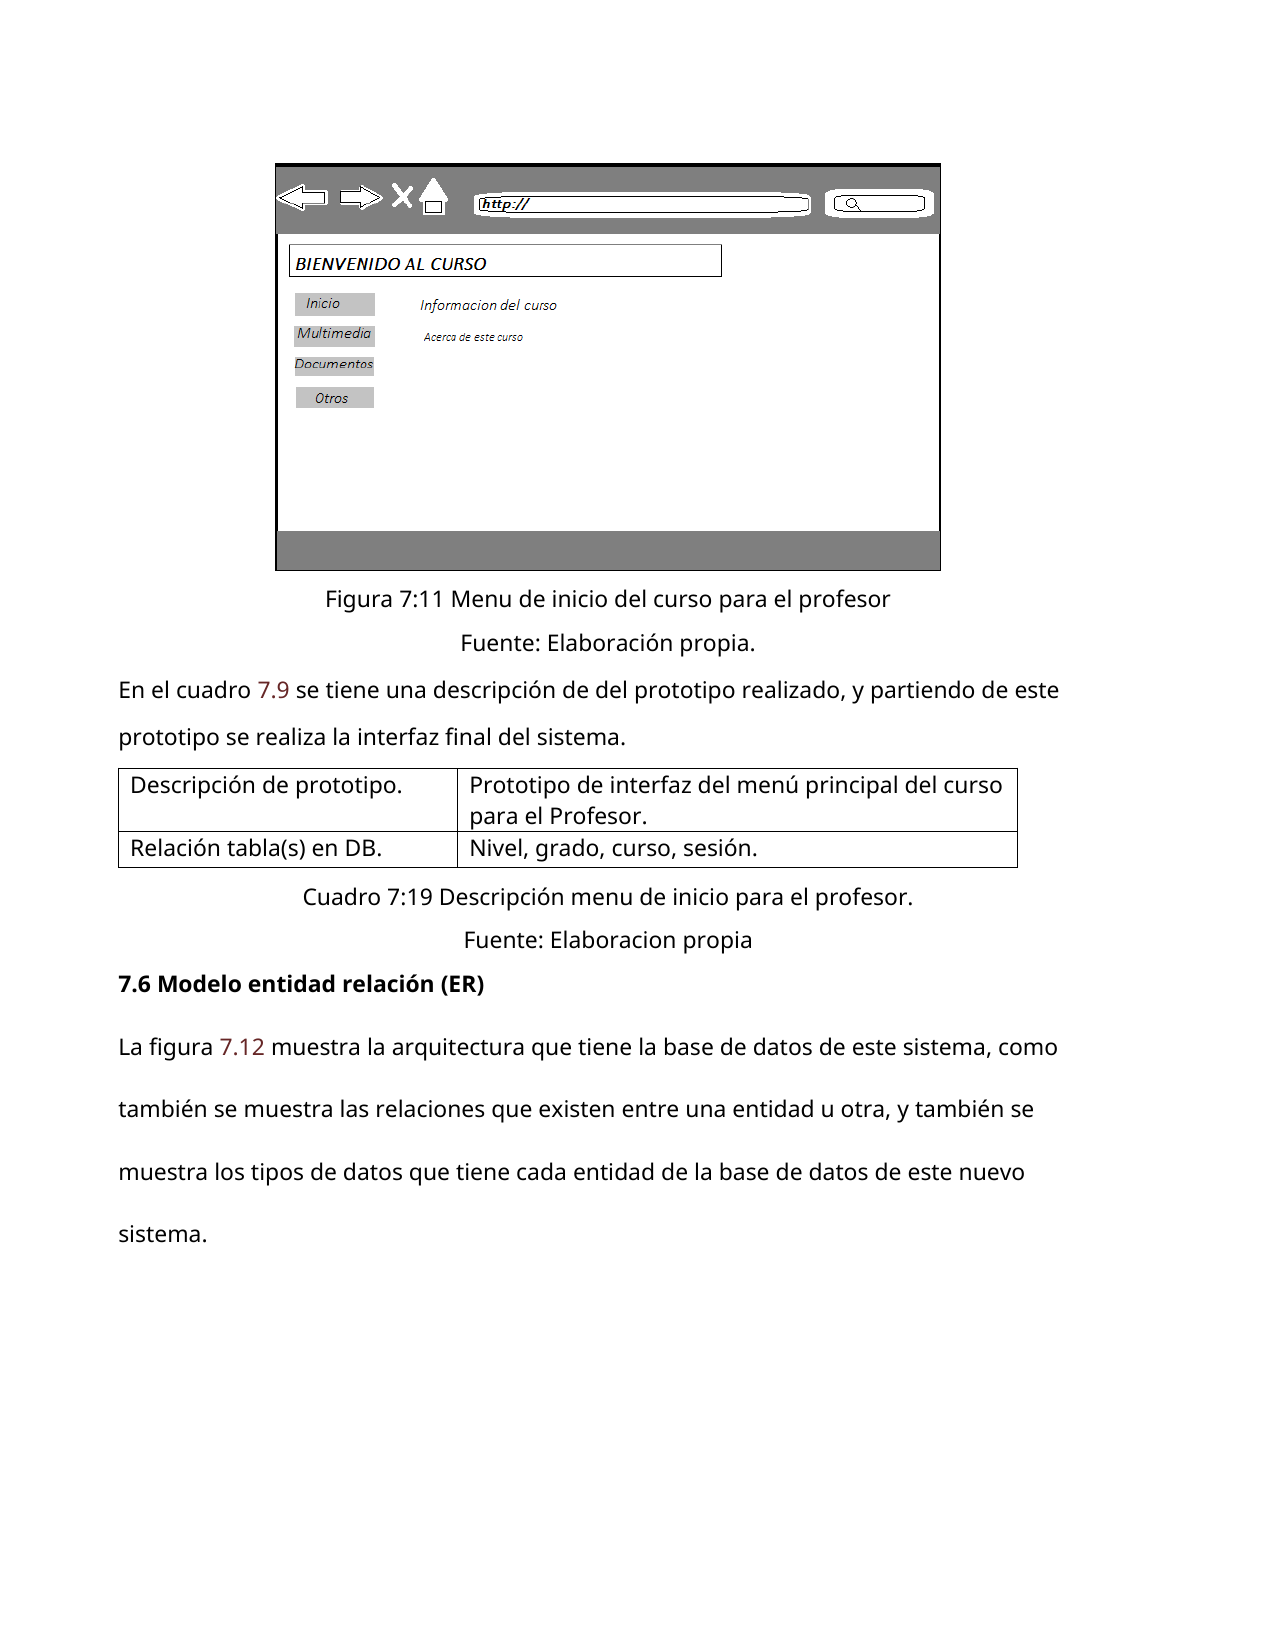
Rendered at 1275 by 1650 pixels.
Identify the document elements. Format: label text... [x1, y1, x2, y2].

text Fuente: Elaboracion propia [118, 924, 1098, 956]
text La figura 7.12 muestra la arquitectura que tiene la base de datos de este sistema, como también se muestra las relaciones que existen entre una entidad u otra, y también se muestra los tipos de datos que tiene cada entidad de la base de datos de este nuevo sistema. [118, 1031, 1098, 1249]
table_header Prototipo de interfaz del menú principal del curso para el Profesor. [458, 769, 1017, 831]
text Fuente: Elaboración propia. [118, 627, 1098, 658]
text En el cuadro 7.9 se tiene una descripción de del prototipo realizado, y partiendo de este prototipo se realiza la interfaz final del sistema. [118, 674, 1098, 752]
subtitle 7.6 Modelo entidad relación (ER) [118, 968, 1098, 999]
table_cell Relación tabla(s) en DB. [119, 832, 457, 867]
table_cell Nivel, grado, curso, sesión. [458, 832, 1017, 867]
text Figura 7:11 Menu de inicio del curso para el profesor [118, 583, 1098, 614]
table_header Descripción de prototipo. [119, 769, 457, 831]
